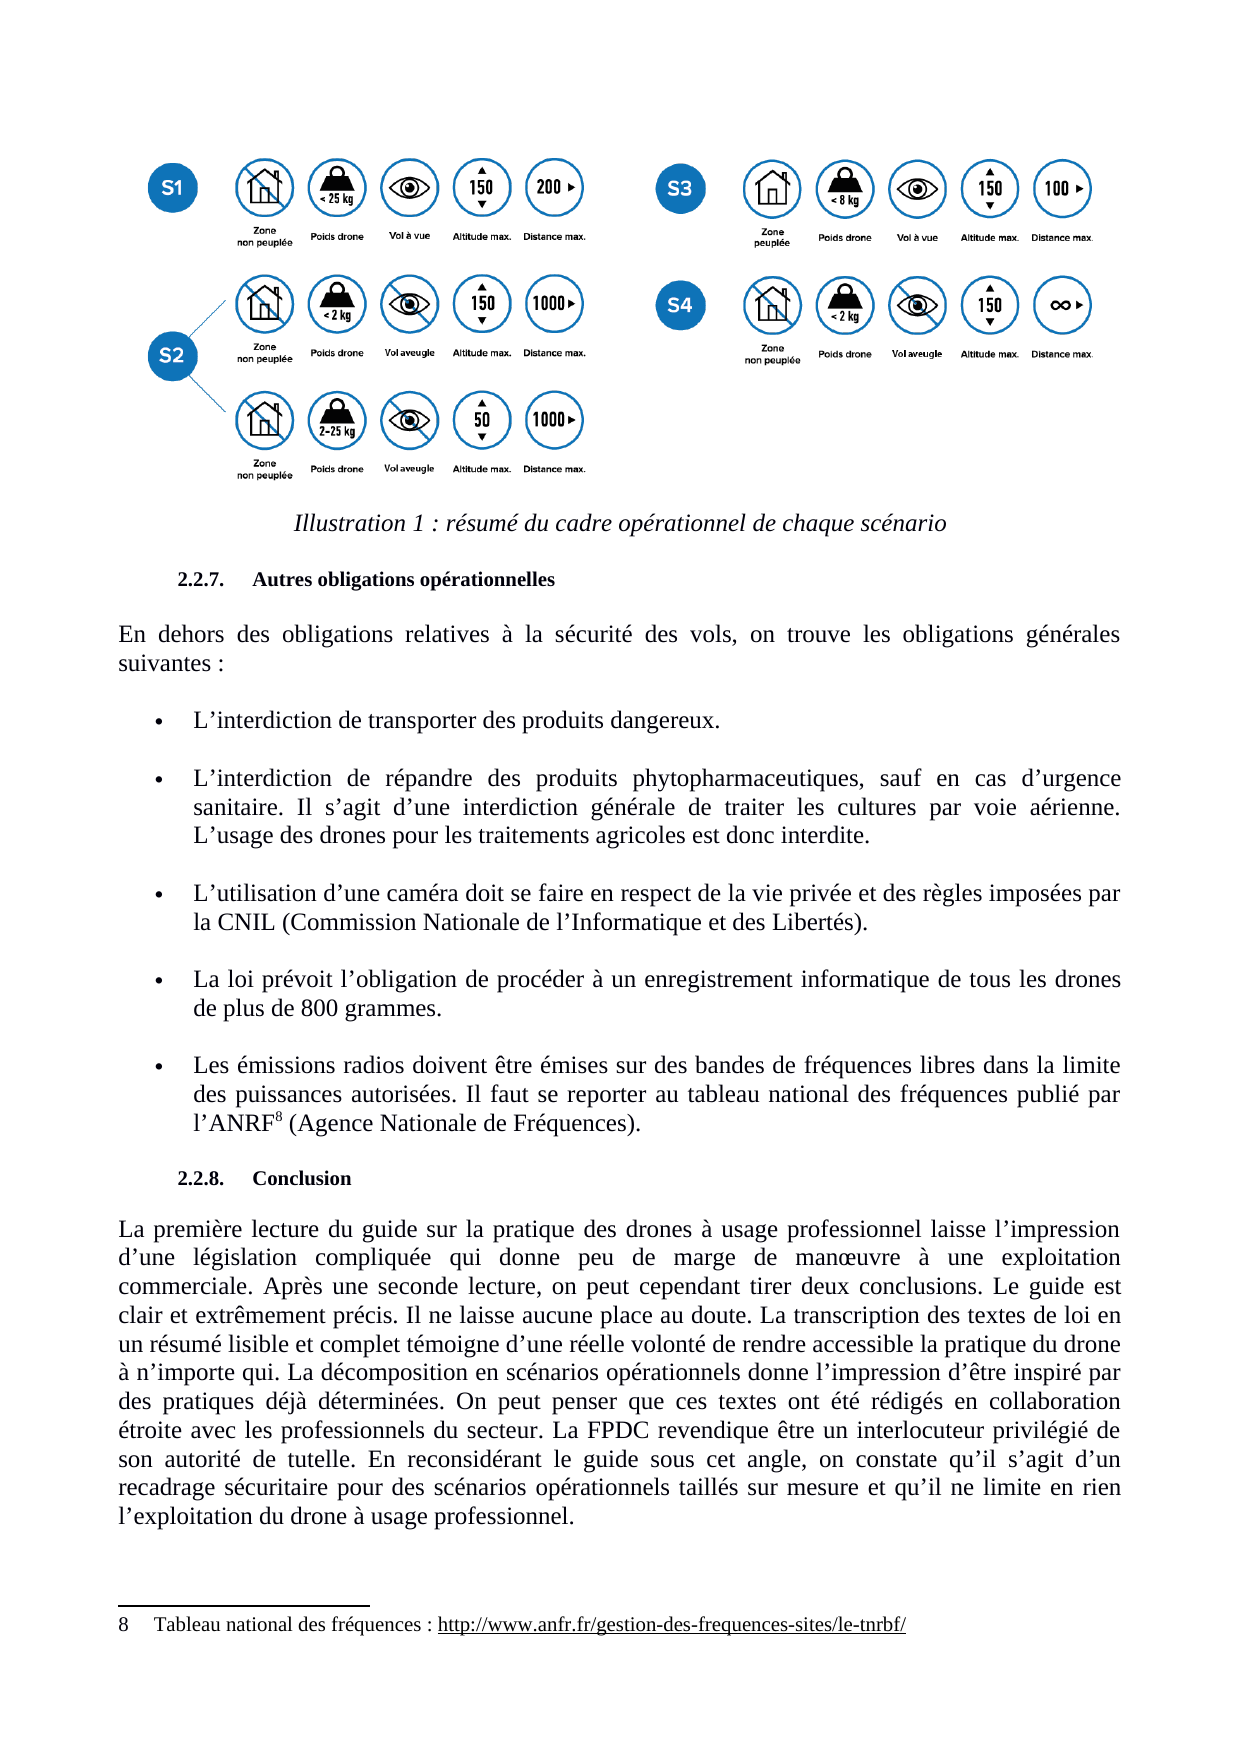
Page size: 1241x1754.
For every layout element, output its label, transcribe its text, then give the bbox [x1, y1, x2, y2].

list L’interdiction de répandre des produits phytopharmaceutiques, sauf en cas d’urgence sanitaire. Il s’agit d’une interdiction générale de traiter les cultures par voie aérienne. L’usage des drones pour les traitements agricoles est donc interdite. [156, 763, 1122, 849]
list L’interdiction de transporter des produits dangereux. [156, 706, 1122, 734]
list Les émissions radios doivent être émises sur des bandes de fréquences libres dans la limite des puissances autorisées. Il faut se reporter au tableau national des fréquences publié par l’ANRF (Agence Nationale de Fréquences). [156, 1051, 1122, 1137]
subtitle Conclusion [177, 1166, 1122, 1189]
text En dehors des obligations relatives à la sécurité des vols, on trouve les obligations générales suivantes : [118, 619, 1122, 677]
picture [147, 130, 1093, 508]
text La première lecture du guide sur la pratique des drones à usage professionnel laisse l’impression d’une législation compliquée qui donne peu de marge de manœuvre à une exploitation commerciale. Après une seconde lecture, on peut cependant tirer deux conclusions. Le guide est clair et extrêmement précis. Il ne laisse aucune place au doute. La transcription des textes de loi en un résumé lisible et complet témoigne d’une réelle volonté de rendre accessible la pratique du drone à n’importe qui. La décomposition en scénarios opérationnels donne l’impression d’être inspiré par des pratiques déjà déterminées. On peut penser que ces textes ont été rédigés en collaboration étroite avec les professionnels du secteur. La FPDC revendique être un interlocuteur privilégié de son autorité de tutelle. En reconsidérant le guide sous cet angle, on constate qu’il s’agit d’un recadrage sécuritaire pour des scénarios opérationnels taillés sur mesure et qu’il ne limite en rien l’exploitation du drone à usage professionnel. [118, 1214, 1122, 1530]
list L’utilisation d’une caméra doit se faire en respect de la vie privée et des règles imposées par la CNIL (Commission Nationale de l’Informatique et des Libertés). [156, 878, 1122, 936]
list La loi prévoit l’obligation de procéder à un enregistrement informatique de tous les drones de plus de 800 grammes. [156, 964, 1122, 1022]
subtitle Autres obligations opérationnelles [177, 566, 1122, 591]
